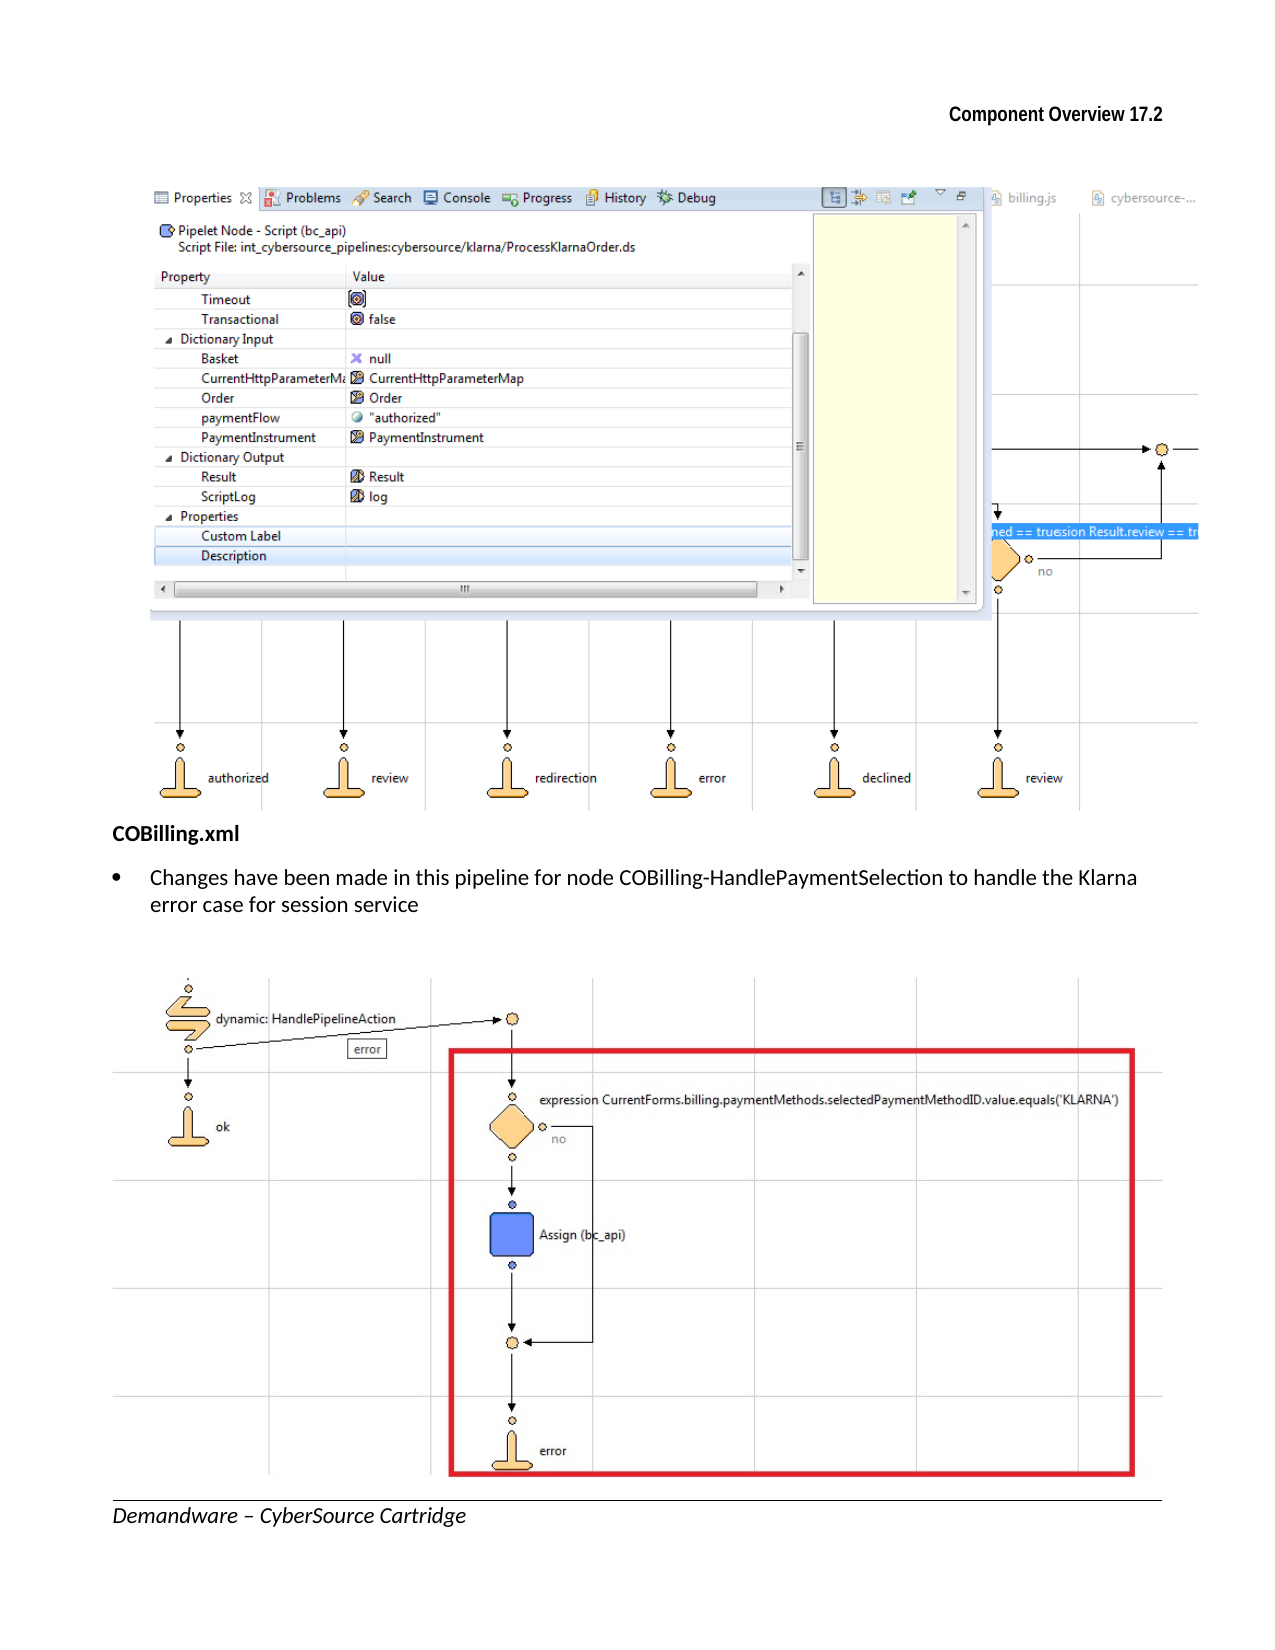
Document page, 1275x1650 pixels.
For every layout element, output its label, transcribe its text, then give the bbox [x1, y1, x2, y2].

subtitle COBilling.xml [112, 819, 1162, 847]
picture [150, 187, 1199, 811]
picture [112, 978, 1163, 1479]
list Changes have been made in this pipeline for node COBilling-HandlePaymentSelection to handle the Klarna error case for session service [112, 863, 1162, 918]
